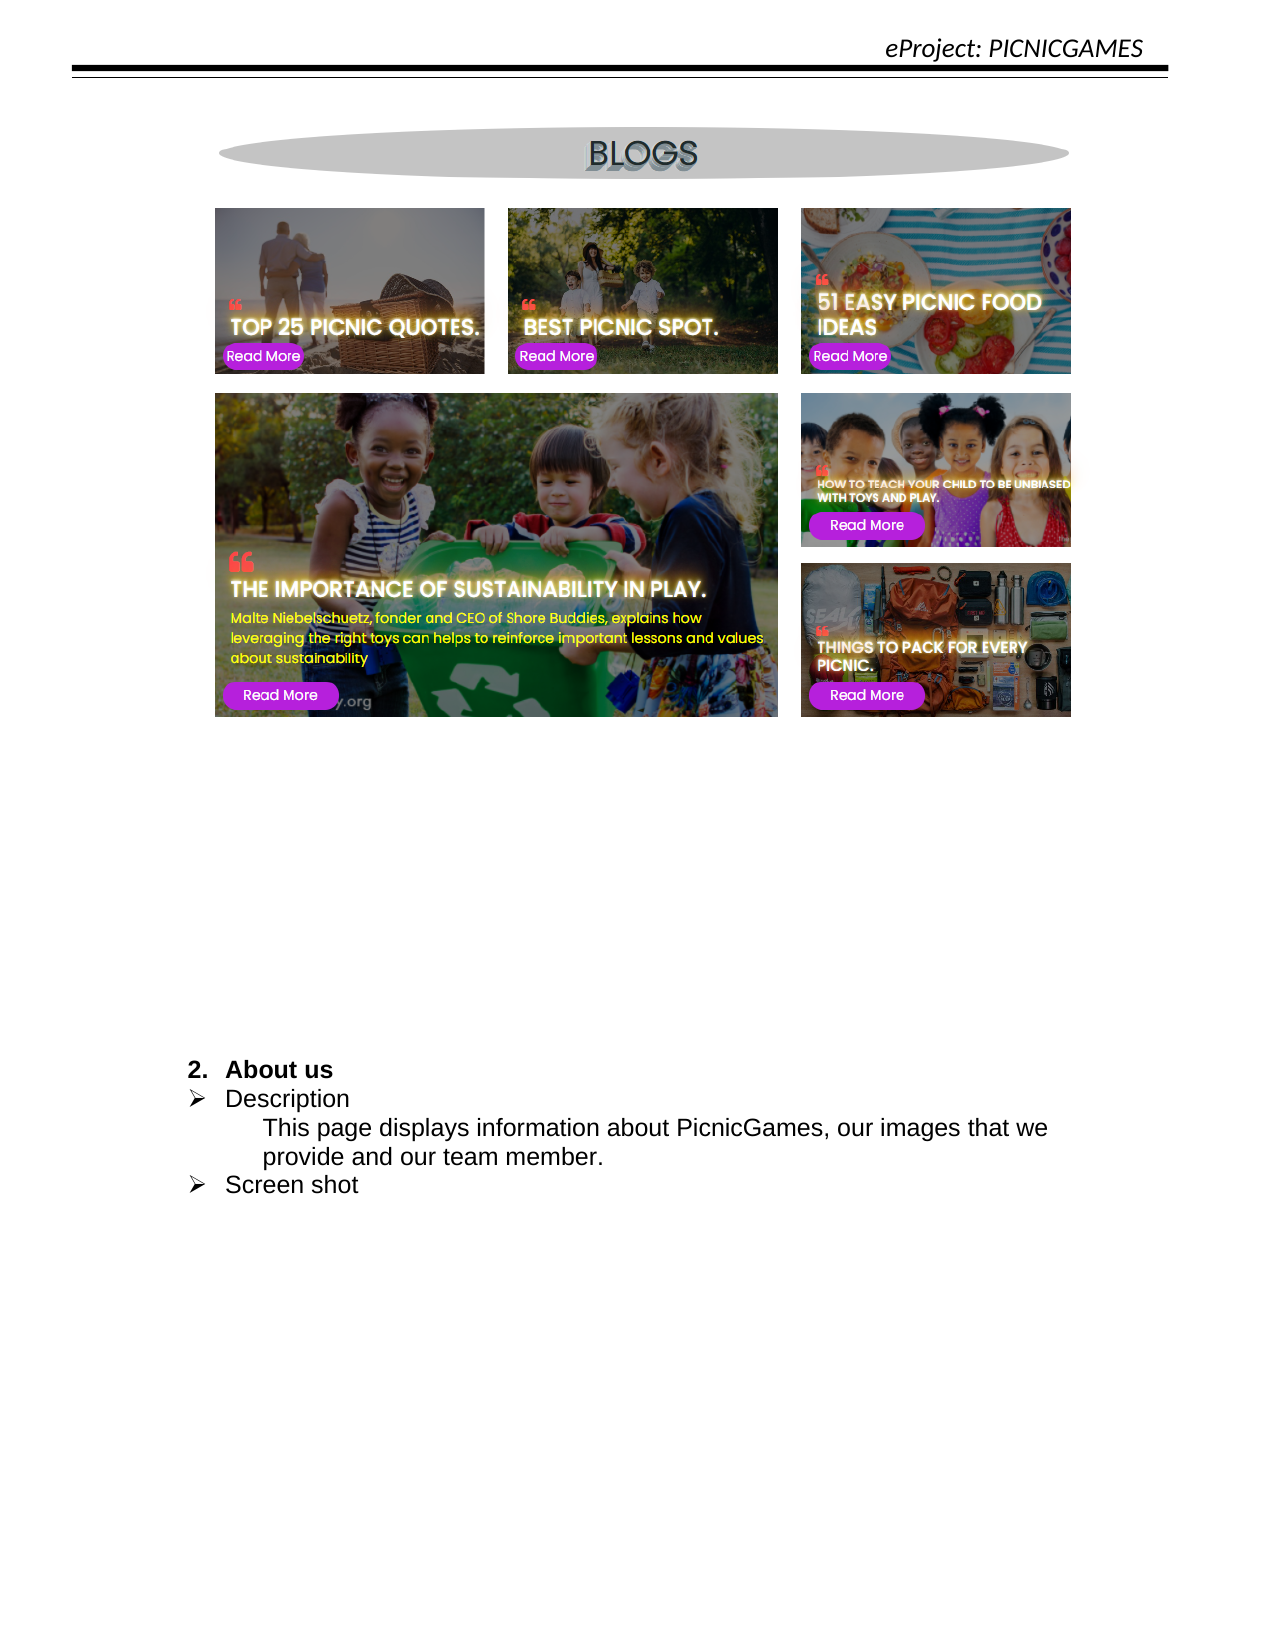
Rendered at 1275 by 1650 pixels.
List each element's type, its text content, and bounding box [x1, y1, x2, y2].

list This page displays information about PicnicGames, our images that we provide and our team member. [262, 1113, 1125, 1170]
picture [150, 121, 1125, 739]
list About us [187, 1055, 1125, 1084]
list Screen shot [187, 1170, 1125, 1199]
list Description [187, 1084, 1125, 1113]
